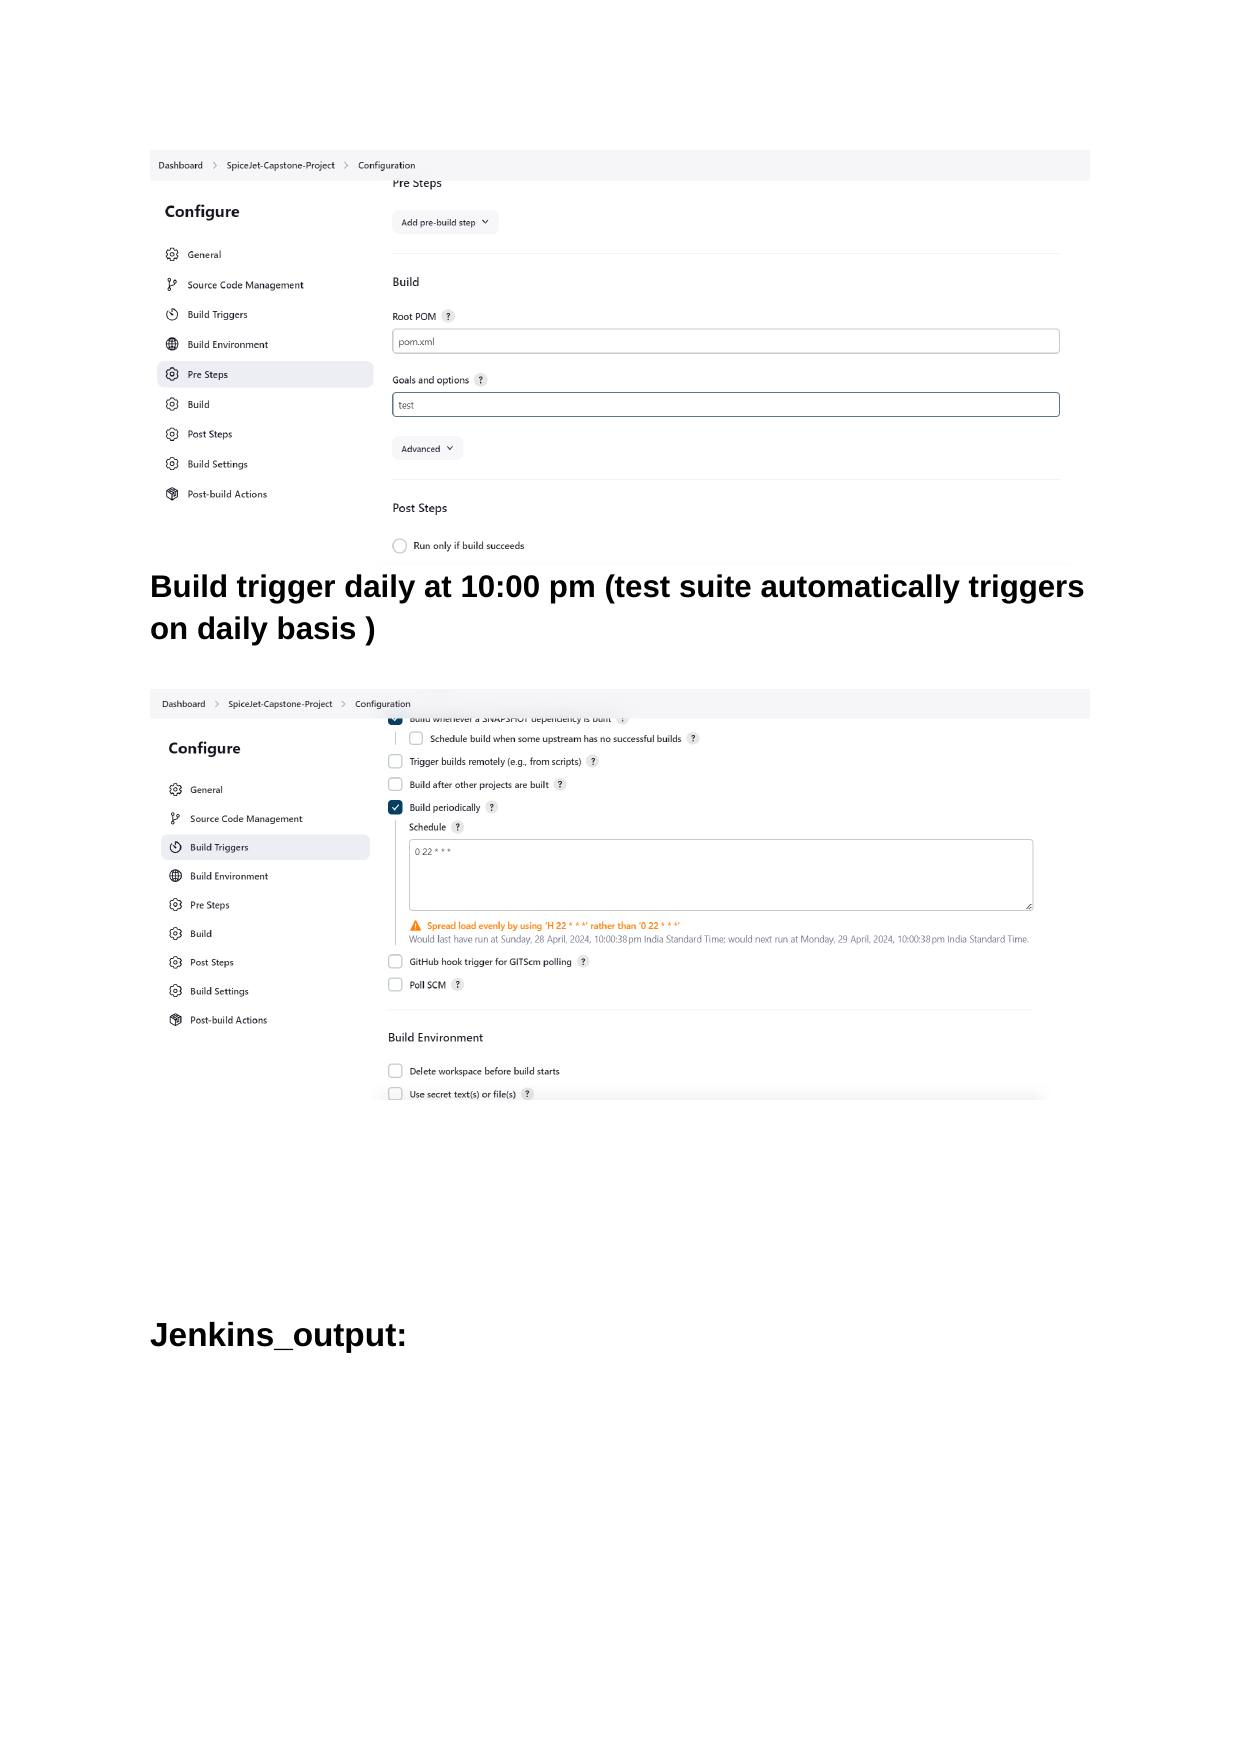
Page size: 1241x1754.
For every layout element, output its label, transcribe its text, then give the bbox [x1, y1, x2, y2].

text Build trigger daily at 10:00 pm (test suite automatically triggers on daily basis ) [150, 568, 1090, 646]
picture [150, 150, 1091, 565]
text Jenkins_output: [150, 1315, 1090, 1354]
picture [150, 681, 1091, 1100]
